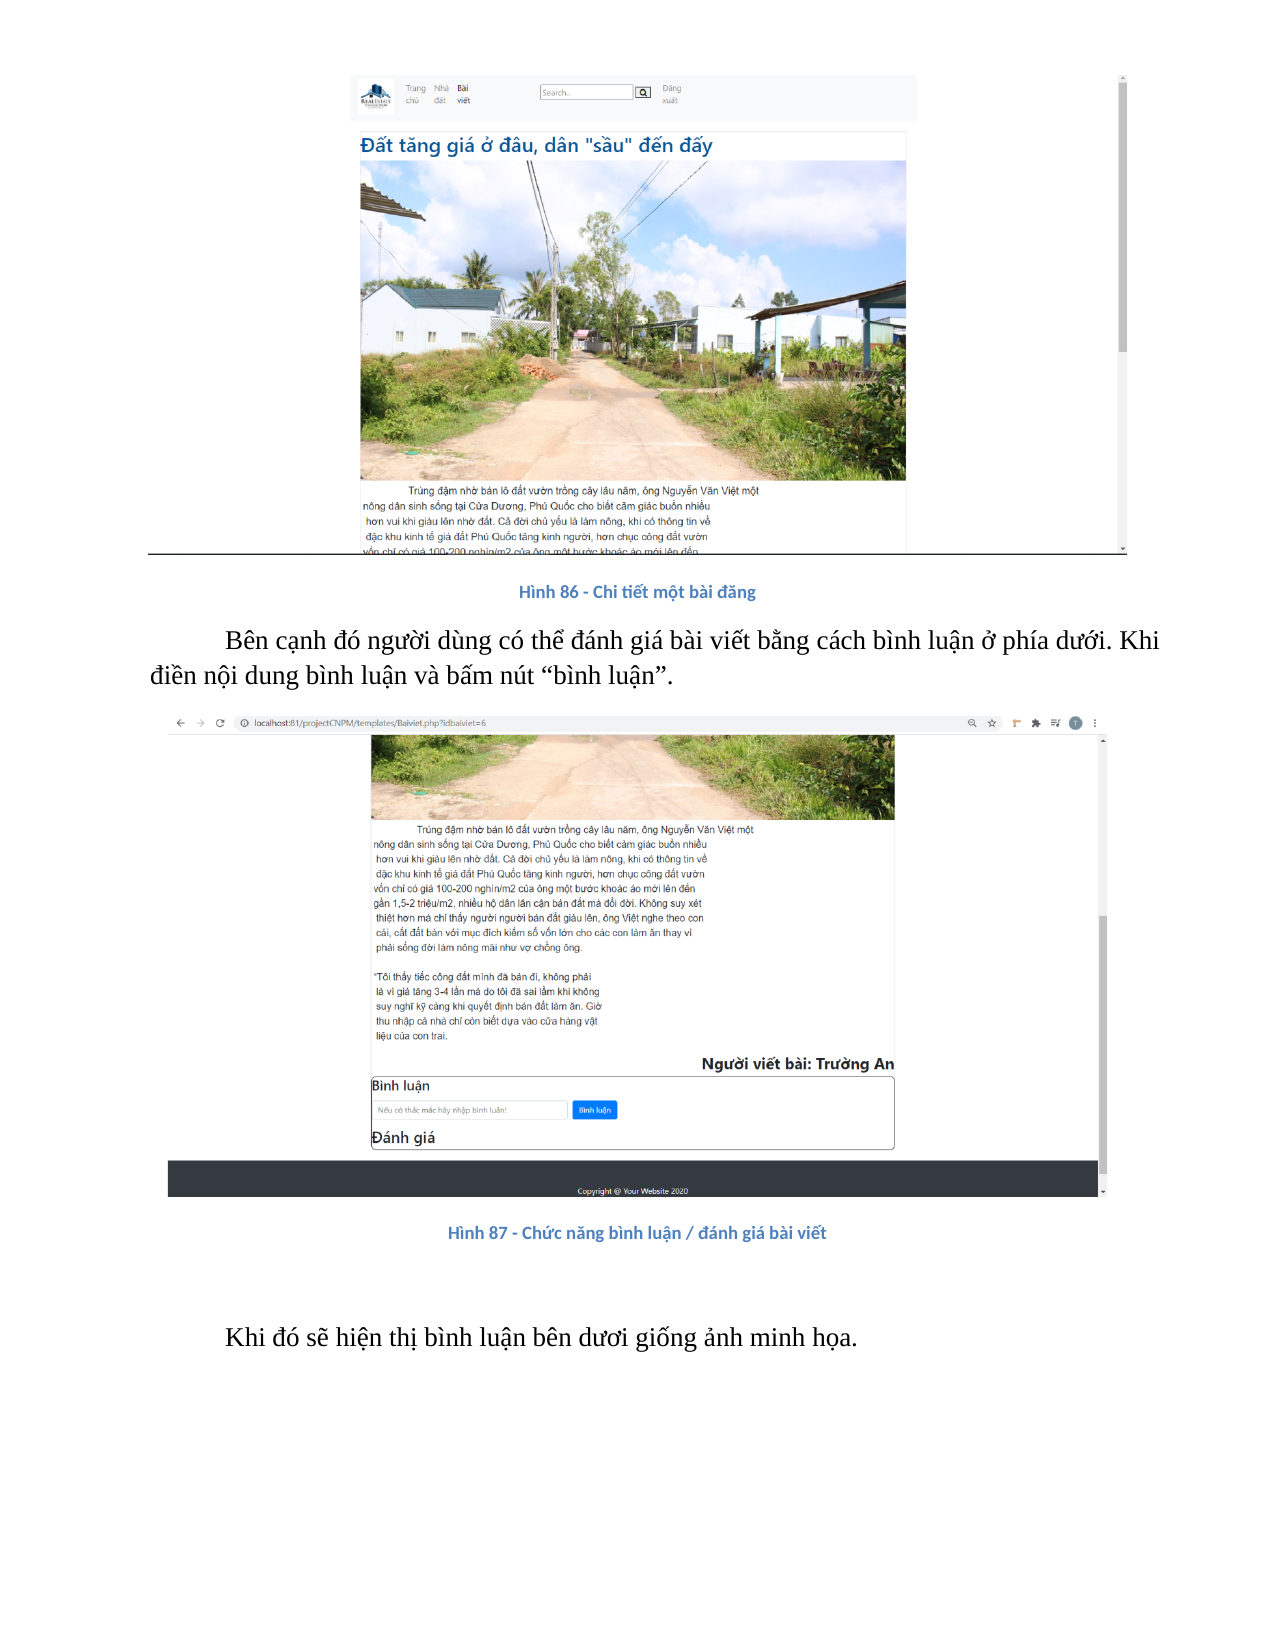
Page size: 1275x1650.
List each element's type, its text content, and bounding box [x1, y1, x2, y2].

text Bên cạnh đó người dùng có thể đánh giá bài viết bằng cách bình luận ở phía dưới. Khi điền nội dung bình luận và bấm nút “bình luận”. [150, 624, 1200, 691]
picture [167, 716, 1108, 1197]
picture [148, 75, 1128, 555]
text Khi đó sẽ hiện thị bình luận bên dươi giống ảnh minh họa. [150, 1321, 1200, 1352]
